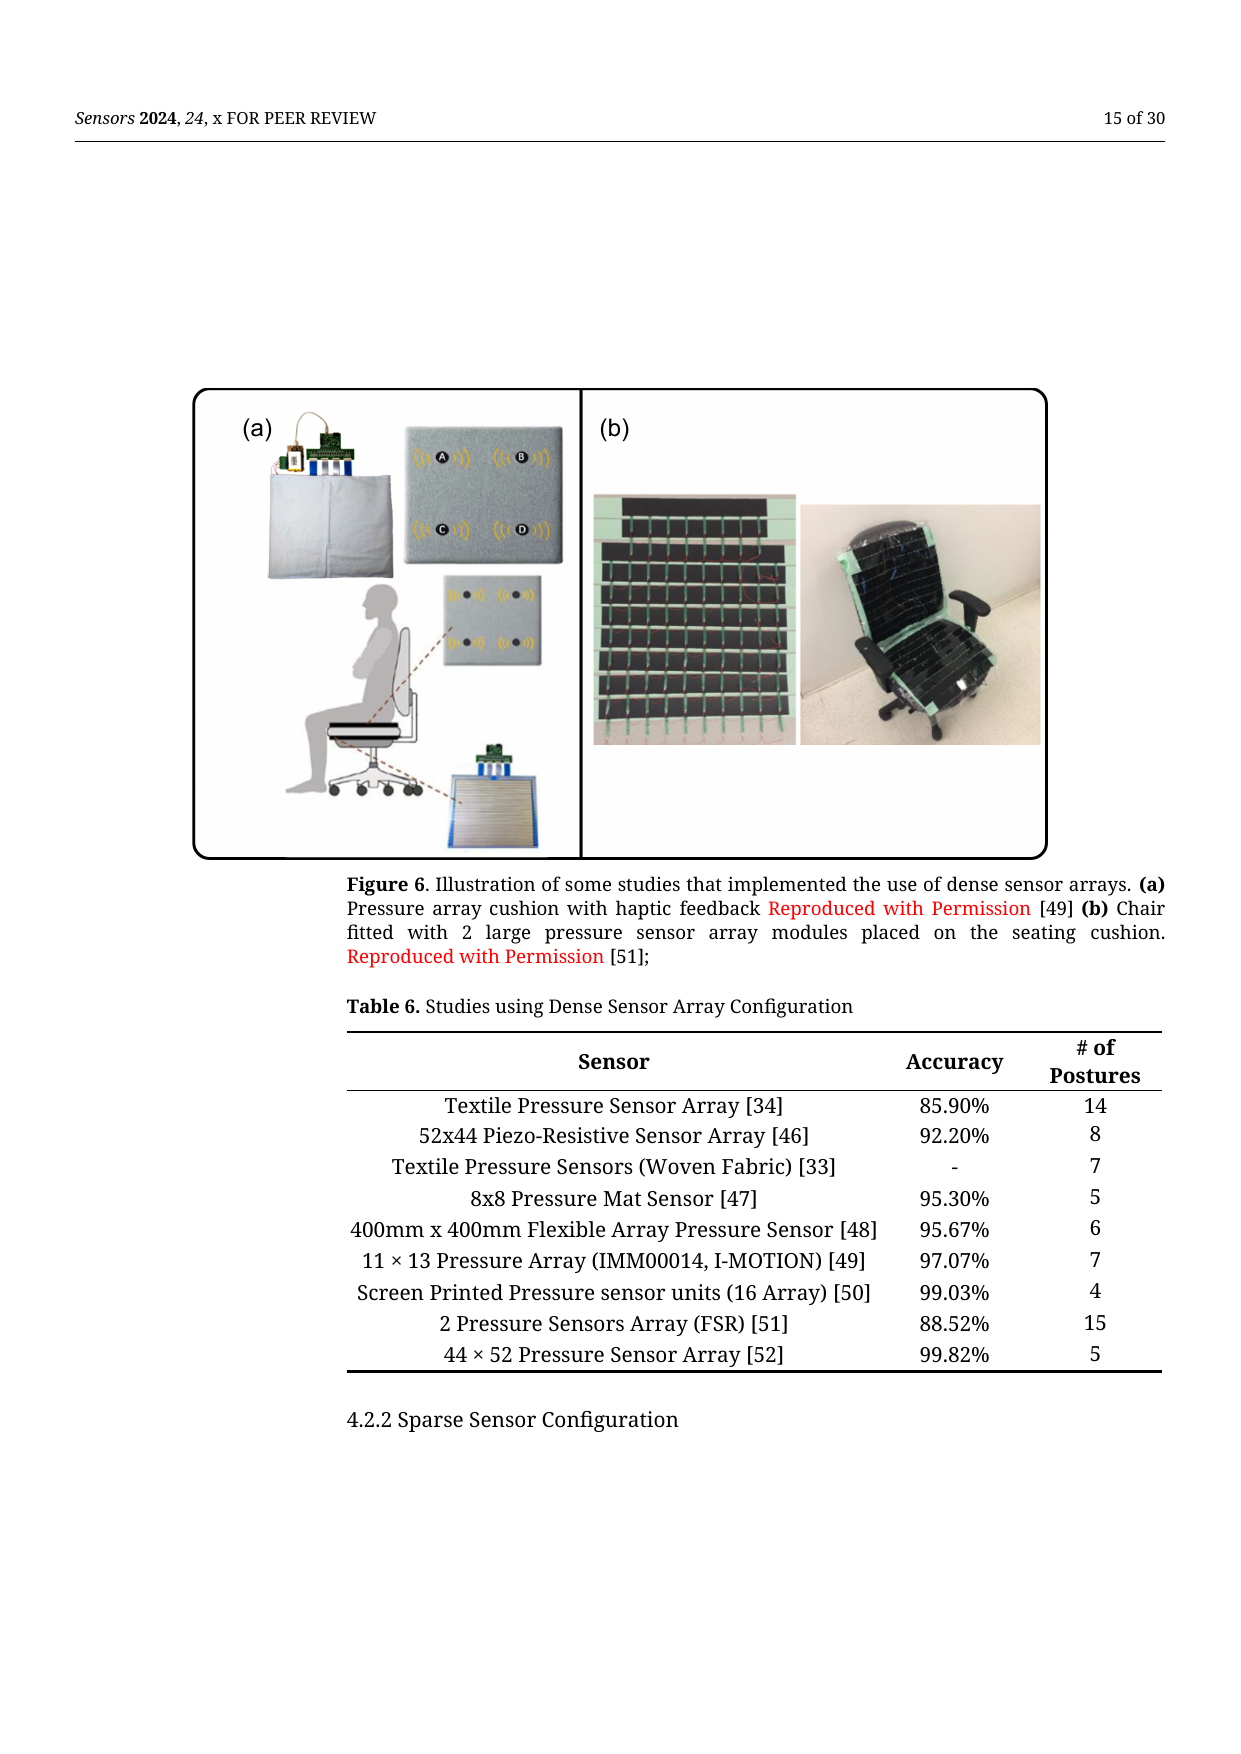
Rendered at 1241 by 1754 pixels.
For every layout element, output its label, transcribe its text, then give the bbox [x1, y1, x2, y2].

table_header Sensor [347, 1033, 881, 1090]
table_header # of Postures [1028, 1033, 1162, 1090]
table_cell 400mm x 400mm Flexible Array Pressure Sensor [48] [347, 1214, 881, 1245]
text Table 6. Studies using Dense Sensor Array Configuration [347, 994, 1165, 1018]
table_cell 52x44 Piezo-Resistive Sensor Array [46] [347, 1120, 881, 1151]
table_cell 5 [1028, 1339, 1162, 1370]
table_cell 5 [1028, 1182, 1162, 1213]
table_cell 99.03% [881, 1276, 1028, 1308]
table_cell 95.67% [881, 1214, 1028, 1245]
text Figure 6. Illustration of some studies that implemented the use of dense sensor arrays. (a) Pressure array cushion with haptic feedback Reproduced with Permission [49] (b) Chair fitted with 2 large pressure sensor array modules placed on the seating cushion. Reproduced with Permission [51]; [347, 872, 1165, 969]
table_cell 92.20% [881, 1120, 1028, 1151]
subtitle 4.2.2 Sparse Sensor Configuration [347, 1406, 1165, 1433]
table_cell - [881, 1151, 1028, 1182]
table_cell 99.82% [881, 1339, 1028, 1370]
table_cell 8x8 Pressure Mat Sensor [47] [347, 1182, 881, 1213]
table_cell 2 Pressure Sensors Array (FSR) [51] [347, 1308, 881, 1339]
table_header Accuracy [881, 1033, 1028, 1090]
table_cell Textile Pressure Sensor Array [34] [347, 1091, 881, 1119]
table_cell 14 [1028, 1091, 1162, 1119]
table_cell 85.90% [881, 1091, 1028, 1119]
table_cell 44 × 52 Pressure Sensor Array [52] [347, 1339, 881, 1370]
table_cell 11 × 13 Pressure Array (IMM00014, I-MOTION) [49] [347, 1245, 881, 1276]
table_cell 7 [1028, 1245, 1162, 1276]
table_cell Textile Pressure Sensors (Woven Fabric) [33] [347, 1151, 881, 1182]
table_cell Screen Printed Pressure sensor units (16 Array) [50] [347, 1276, 881, 1308]
table_cell 4 [1028, 1276, 1162, 1308]
table_cell 97.07% [881, 1245, 1028, 1276]
table_cell 8 [1028, 1120, 1162, 1151]
table_cell 95.30% [881, 1182, 1028, 1213]
table_cell 6 [1028, 1214, 1162, 1245]
table_cell 88.52% [881, 1308, 1028, 1339]
table_cell 7 [1028, 1151, 1162, 1182]
table_cell 15 [1028, 1308, 1162, 1339]
picture [192, 388, 1048, 860]
